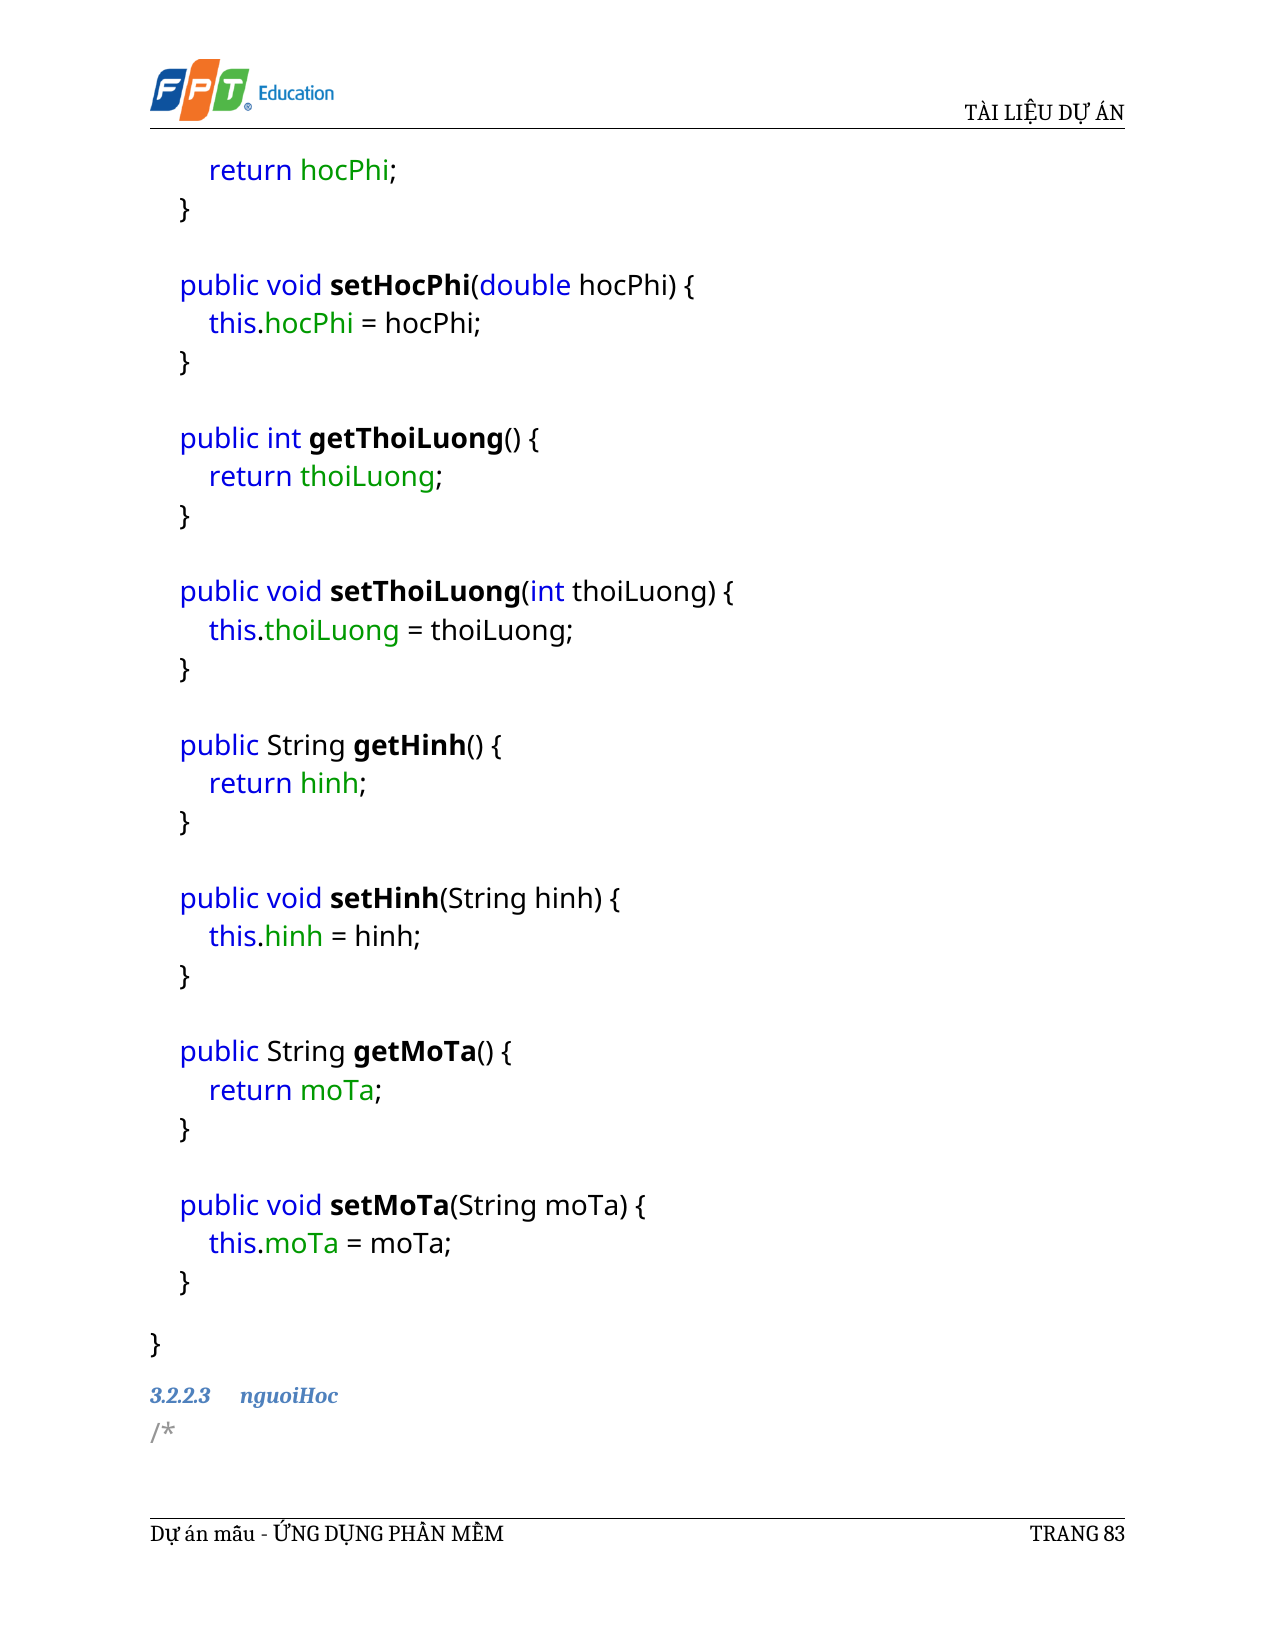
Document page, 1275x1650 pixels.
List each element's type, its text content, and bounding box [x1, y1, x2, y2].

text public void setHinh(String hinh) { [150, 878, 1125, 917]
text public int getThoiLuong() { [150, 418, 1125, 457]
text } [150, 802, 1125, 840]
text public String getMoTa() { [150, 1032, 1125, 1070]
text return moTa; [150, 1070, 1125, 1108]
subtitle nguoiHoc [150, 1383, 1125, 1409]
picture [150, 59, 336, 121]
text this.hinh = hinh; [150, 917, 1125, 955]
text } [150, 648, 1125, 687]
text public void setThoiLuong(int thoiLuong) { [150, 572, 1125, 610]
text /* [150, 1413, 1125, 1451]
text public void setMoTa(String moTa) { [150, 1185, 1125, 1223]
text } [150, 1324, 1125, 1362]
text public void setHocPhi(double hocPhi) { [150, 265, 1125, 303]
text this.thoiLuong = thoiLuong; [150, 610, 1125, 648]
text } [150, 342, 1125, 380]
text public String getHinh() { [150, 725, 1125, 763]
text return hinh; [150, 763, 1125, 802]
text this.hocPhi = hocPhi; [150, 303, 1125, 342]
text return hocPhi; [150, 150, 1125, 188]
text return thoiLuong; [150, 457, 1125, 495]
text } [150, 1262, 1125, 1300]
text } [150, 955, 1125, 993]
text } [150, 495, 1125, 533]
text this.moTa = moTa; [150, 1223, 1125, 1262]
text } [150, 188, 1125, 227]
text } [150, 1108, 1125, 1147]
